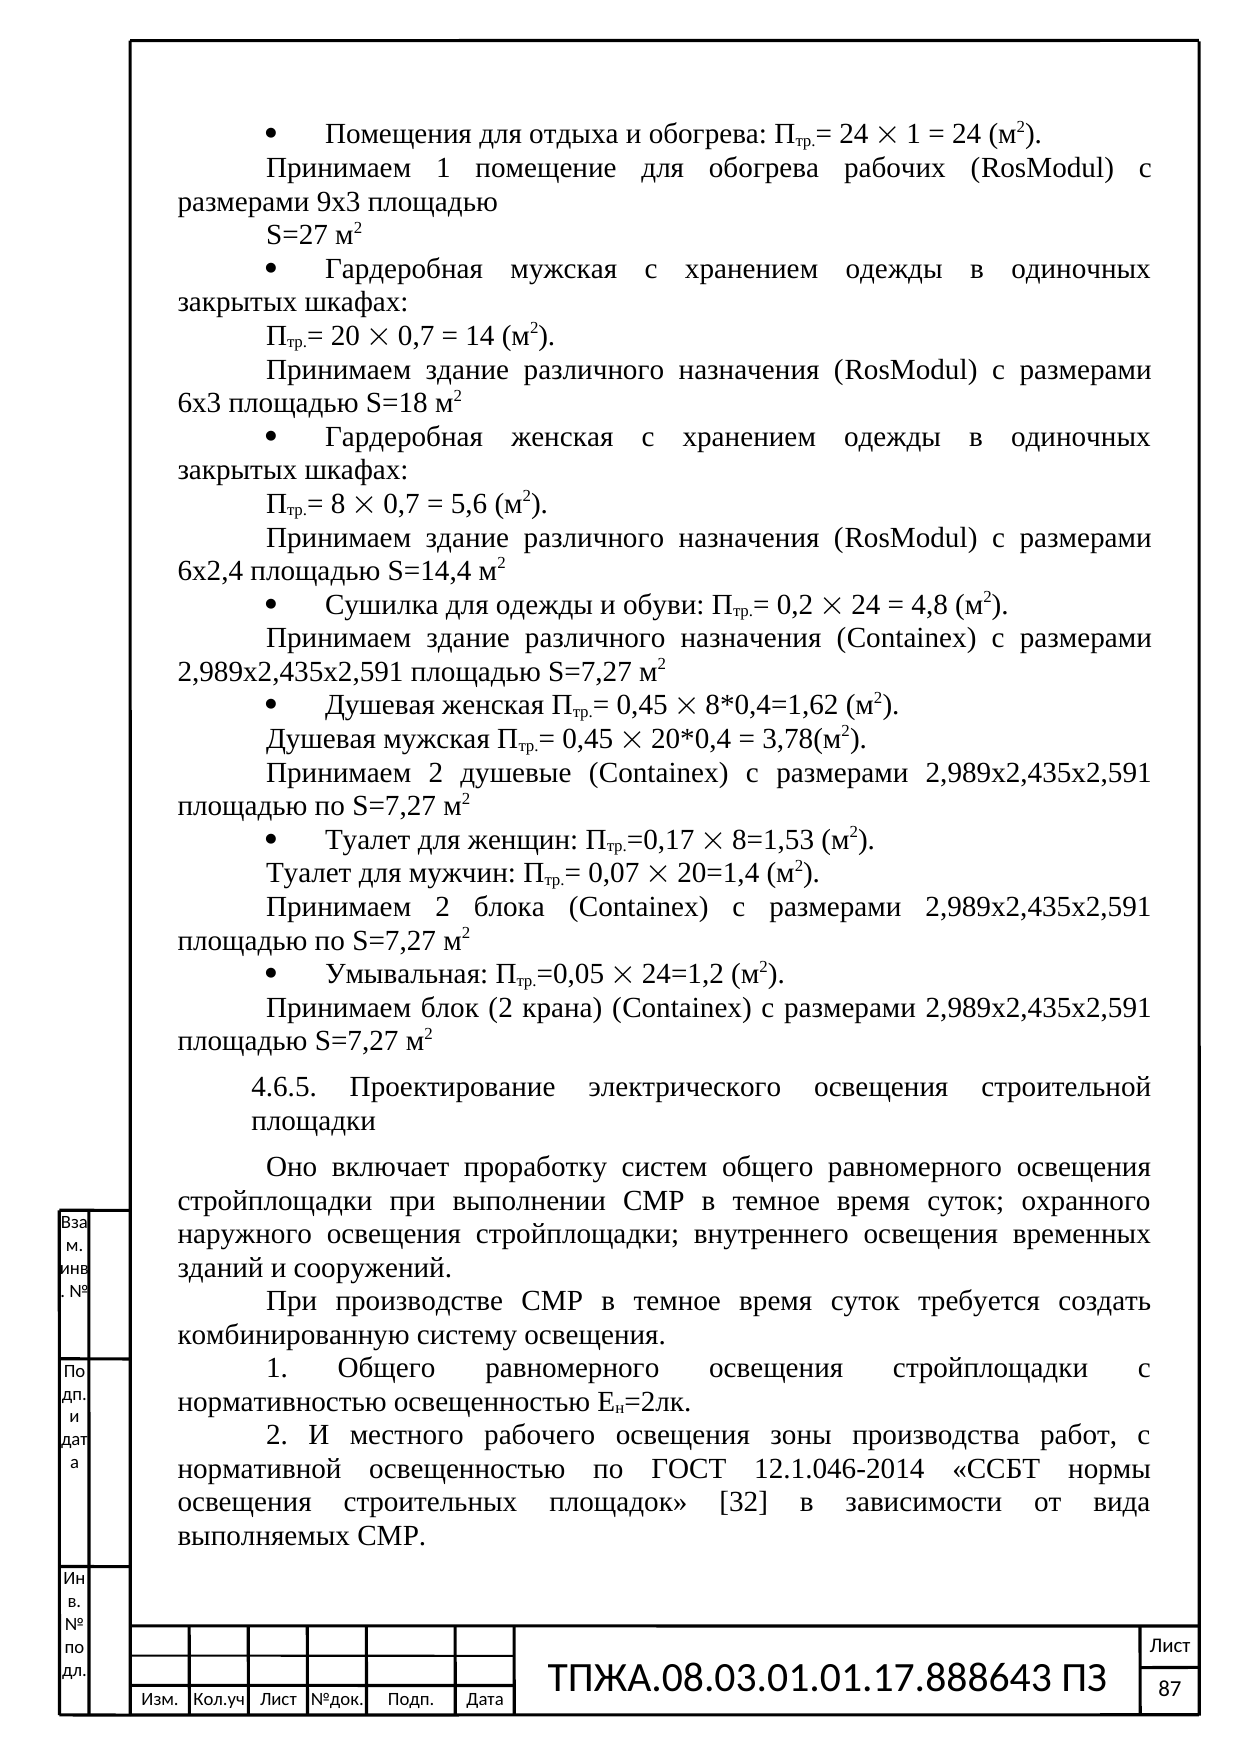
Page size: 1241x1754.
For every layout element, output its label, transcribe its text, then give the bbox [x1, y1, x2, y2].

list Туалет для женщин: Птр.=0,17 8=1,53 (м2). [177, 822, 1152, 856]
text Оно включает проработку систем общего равномерного освещения стройплощадки при выполнении СМР в темное время суток; охранного наружного освещения стройплощадки; внутреннего освещения временных зданий и сооружений. [177, 1149, 1152, 1283]
text При производстве СМР в темное время суток требуется создать комбинированную систему освещения. [177, 1283, 1152, 1350]
list Гардеробная мужская с хранением одежды в одиночных закрытых шкафах: [177, 251, 1152, 318]
text Принимаем здание различного назначения (RosModul) с размерами 6х2,4 площадью S=14,4 м2 [177, 520, 1152, 587]
text Принимаем 2 душевые (Containex) с размерами 2,989х2,435х2,591 площадью по S=7,27 м2 [177, 755, 1152, 822]
text Принимаем здание различного назначения (Containex) с размерами 2,989х2,435х2,591 площадью S=7,27 м2 [177, 620, 1152, 687]
text Принимаем 2 блока (Containex) с размерами 2,989х2,435х2,591 площадью по S=7,27 м2 [177, 889, 1152, 956]
list Сушилка для одежды и обуви: Птр.= 0,2 24 = 4,8 (м2). [177, 587, 1152, 620]
list Помещения для отдыха и обогрева: Птр.= 24 1 = 24 (м2). [177, 117, 1152, 150]
list Умывальная: Птр.=0,05 24=1,2 (м2). [177, 956, 1152, 990]
text 2. И местного рабочего освещения зоны производства работ, с нормативной освещенностью по ГОСТ 12.1.046-2014 «ССБТ нормы освещения строительных площадок» [32] в зависимости от вида выполняемых СМР. [177, 1417, 1152, 1552]
text Птр.= 8 0,7 = 5,6 (м2). [177, 486, 1152, 520]
text 1. Общего равномерного освещения стройплощадки с нормативностью освещенностью Ен=2лк. [177, 1350, 1152, 1417]
list Гардеробная женская с хранением одежды в одиночных закрытых шкафах: [177, 419, 1152, 486]
text Принимаем 1 помещение для обогрева рабочих (RosModul) с размерами 9х3 площадью [177, 150, 1152, 217]
list Туалет для мужчин: Птр.= 0,07 20=1,4 (м2). [177, 856, 1152, 889]
text Принимаем здание различного назначения (RosModul) с размерами 6х3 площадью S=18 м2 [177, 352, 1152, 419]
text Принимаем блок (2 крана) (Containex) с размерами 2,989х2,435х2,591 площадью S=7,27 м2 [177, 990, 1152, 1057]
text 4.6.5. Проектирование электрического освещения строительной площадки [251, 1069, 1152, 1137]
list Душевая женская Птр.= 0,45 8*0,4=1,62 (м2). [177, 687, 1152, 721]
list Душевая мужская Птр.= 0,45 20*0,4 = 3,78(м2). [177, 721, 1152, 755]
text S=27 м2 [177, 217, 1152, 251]
text Птр.= 20 0,7 = 14 (м2). [177, 318, 1152, 352]
